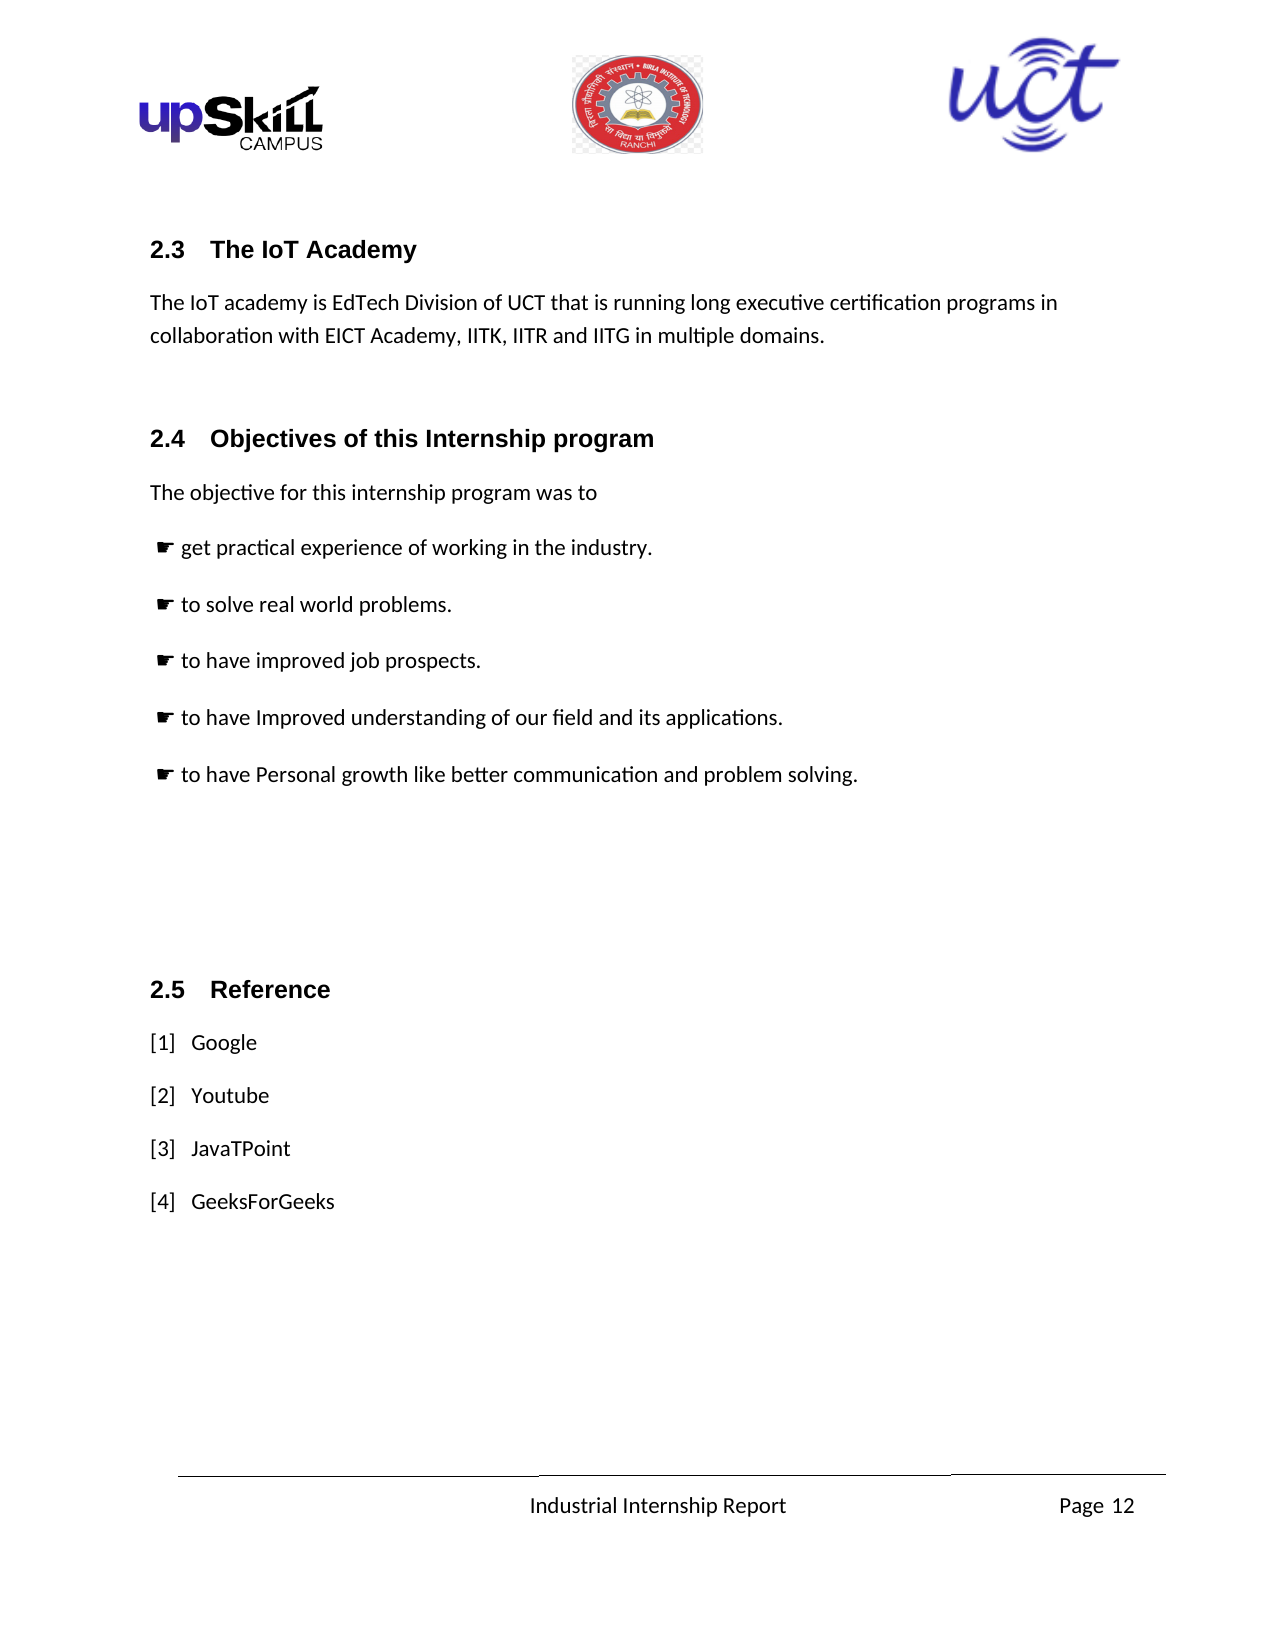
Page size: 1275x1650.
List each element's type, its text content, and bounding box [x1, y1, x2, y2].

subtitle Objectives of this Internship program [150, 428, 1134, 453]
text ☛ to have Personal growth like better communication and problem solving. [150, 758, 1134, 789]
text [2] Youtube [150, 1081, 1134, 1109]
text The objective for this internship program was to [150, 478, 1134, 506]
picture [108, 73, 354, 154]
text ☛ to have improved job prospects. [150, 644, 1134, 676]
picture [946, 28, 1125, 154]
text [1] Google [150, 1028, 1134, 1056]
subtitle The IoT Academy [150, 238, 1134, 263]
subtitle Reference [150, 978, 1134, 1003]
text ☛ to have Improved understanding of our field and its applications. [150, 701, 1134, 732]
text [4] GeeksForGeeks [150, 1187, 1134, 1215]
text ☛ to solve real world problems. [150, 588, 1134, 619]
text The IoT academy is EdTech Division of UCT that is running long executive certification programs in collaboration with EICT Academy, IITK, IITR and IITG in multiple domains. [150, 288, 1134, 349]
text ☛ get practical experience of working in the industry. [150, 531, 1134, 562]
text [3] JavaTPoint [150, 1134, 1134, 1162]
picture [572, 55, 704, 154]
